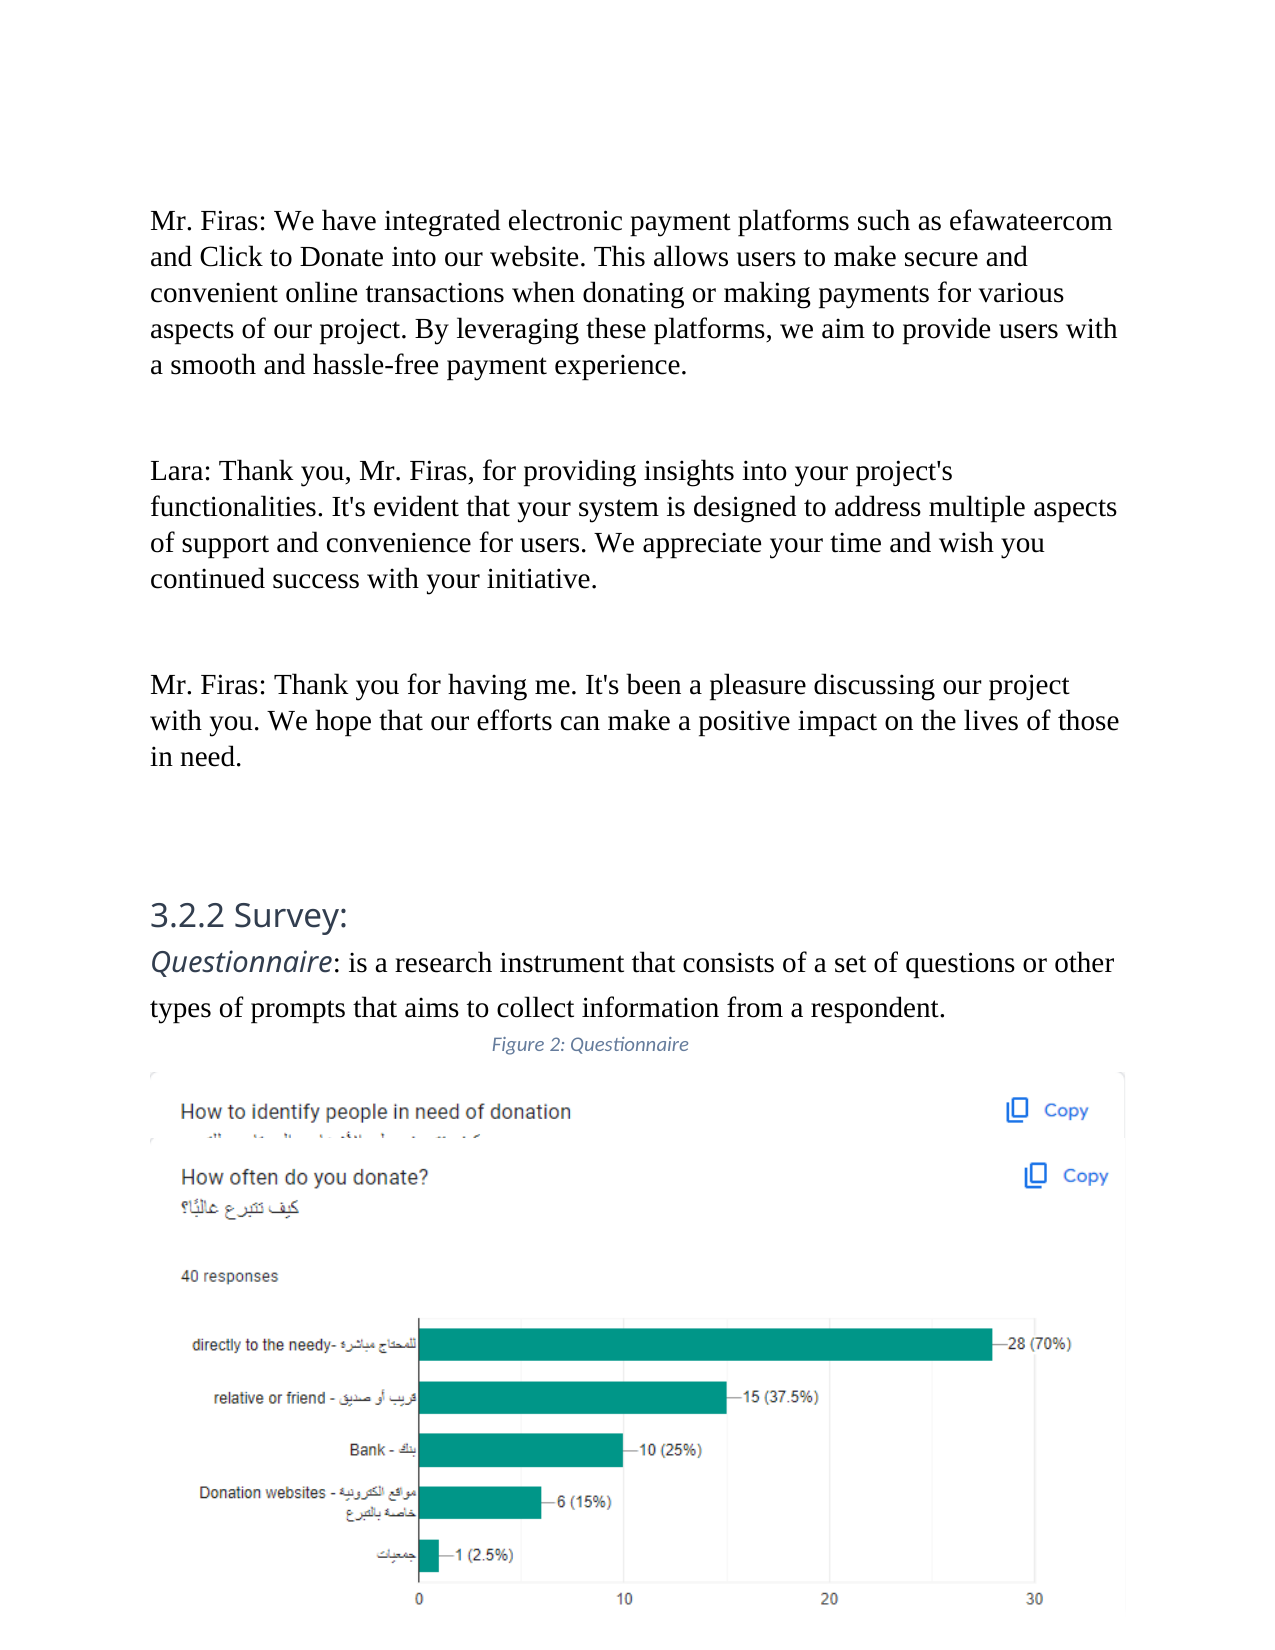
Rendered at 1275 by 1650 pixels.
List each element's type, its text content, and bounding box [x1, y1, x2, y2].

text Mr. Firas: We have integrated electronic payment platforms such as efawateercom and Click to Donate into our website. This allows users to make secure and convenient online transactions when donating or making payments for various aspects of our project. By leveraging these platforms, we aim to provide users with a smooth and hassle-free payment experience. [150, 203, 1125, 381]
subtitle 3.2.2 Survey: [150, 892, 1125, 937]
picture [150, 1072, 1125, 1650]
text Mr. Firas: Thank you for having me. It's been a pleasure discussing our project with you. We hope that our efforts can make a positive impact on the lives of those in need. [150, 667, 1125, 773]
text Lara: Thank you, Mr. Firas, for providing insights into your project's functionalities. It's evident that your system is designed to address multiple aspects of support and convenience for users. We appreciate your time and wish you continued success with your initiative. [150, 453, 1125, 595]
text Questionnaire: is a research instrument that consists of a set of questions or other types of prompts that aims to collect information from a respondent. [150, 941, 1125, 1024]
